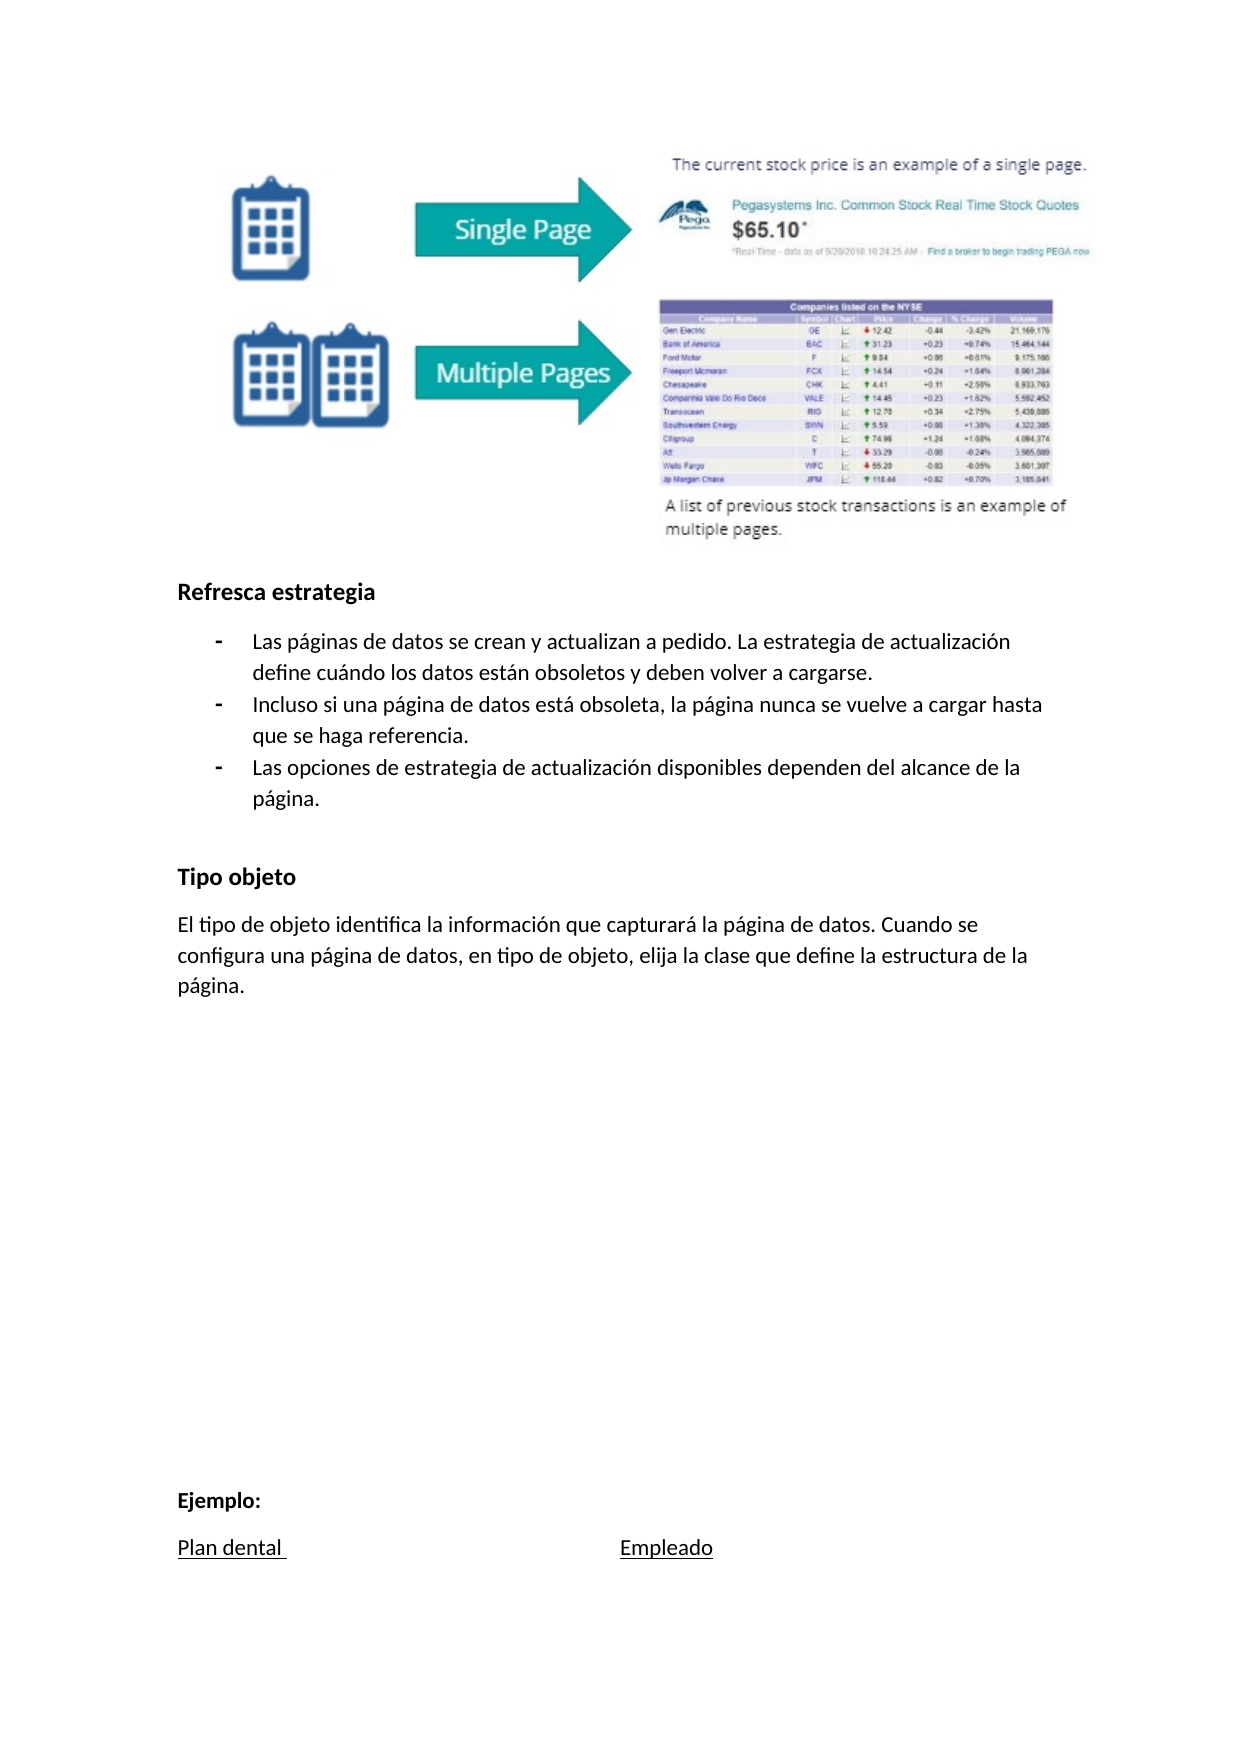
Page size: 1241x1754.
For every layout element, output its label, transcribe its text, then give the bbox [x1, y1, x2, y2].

text Refresca estrategia [177, 576, 1063, 606]
text Ejemplo: [177, 1487, 1063, 1514]
picture [214, 147, 1101, 557]
list Incluso si una página de datos está obsoleta, la página nunca se vuelve a cargar hasta que se haga referencia. [215, 688, 1063, 749]
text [177, 1533, 1063, 1592]
text Tipo objeto [177, 861, 1063, 891]
list Las opciones de estrategia de actualización disponibles dependen del alcance de la página. [215, 751, 1063, 842]
text El tipo de objeto identifica la información que capturará la página de datos. Cuando se configura una página de datos, en tipo de objeto, elija la clase que define la estructura de la página. [177, 911, 1063, 999]
list Las páginas de datos se crean y actualizan a pedido. La estrategia de actualización define cuándo los datos están obsoletos y deben volver a cargarse. [215, 625, 1063, 686]
